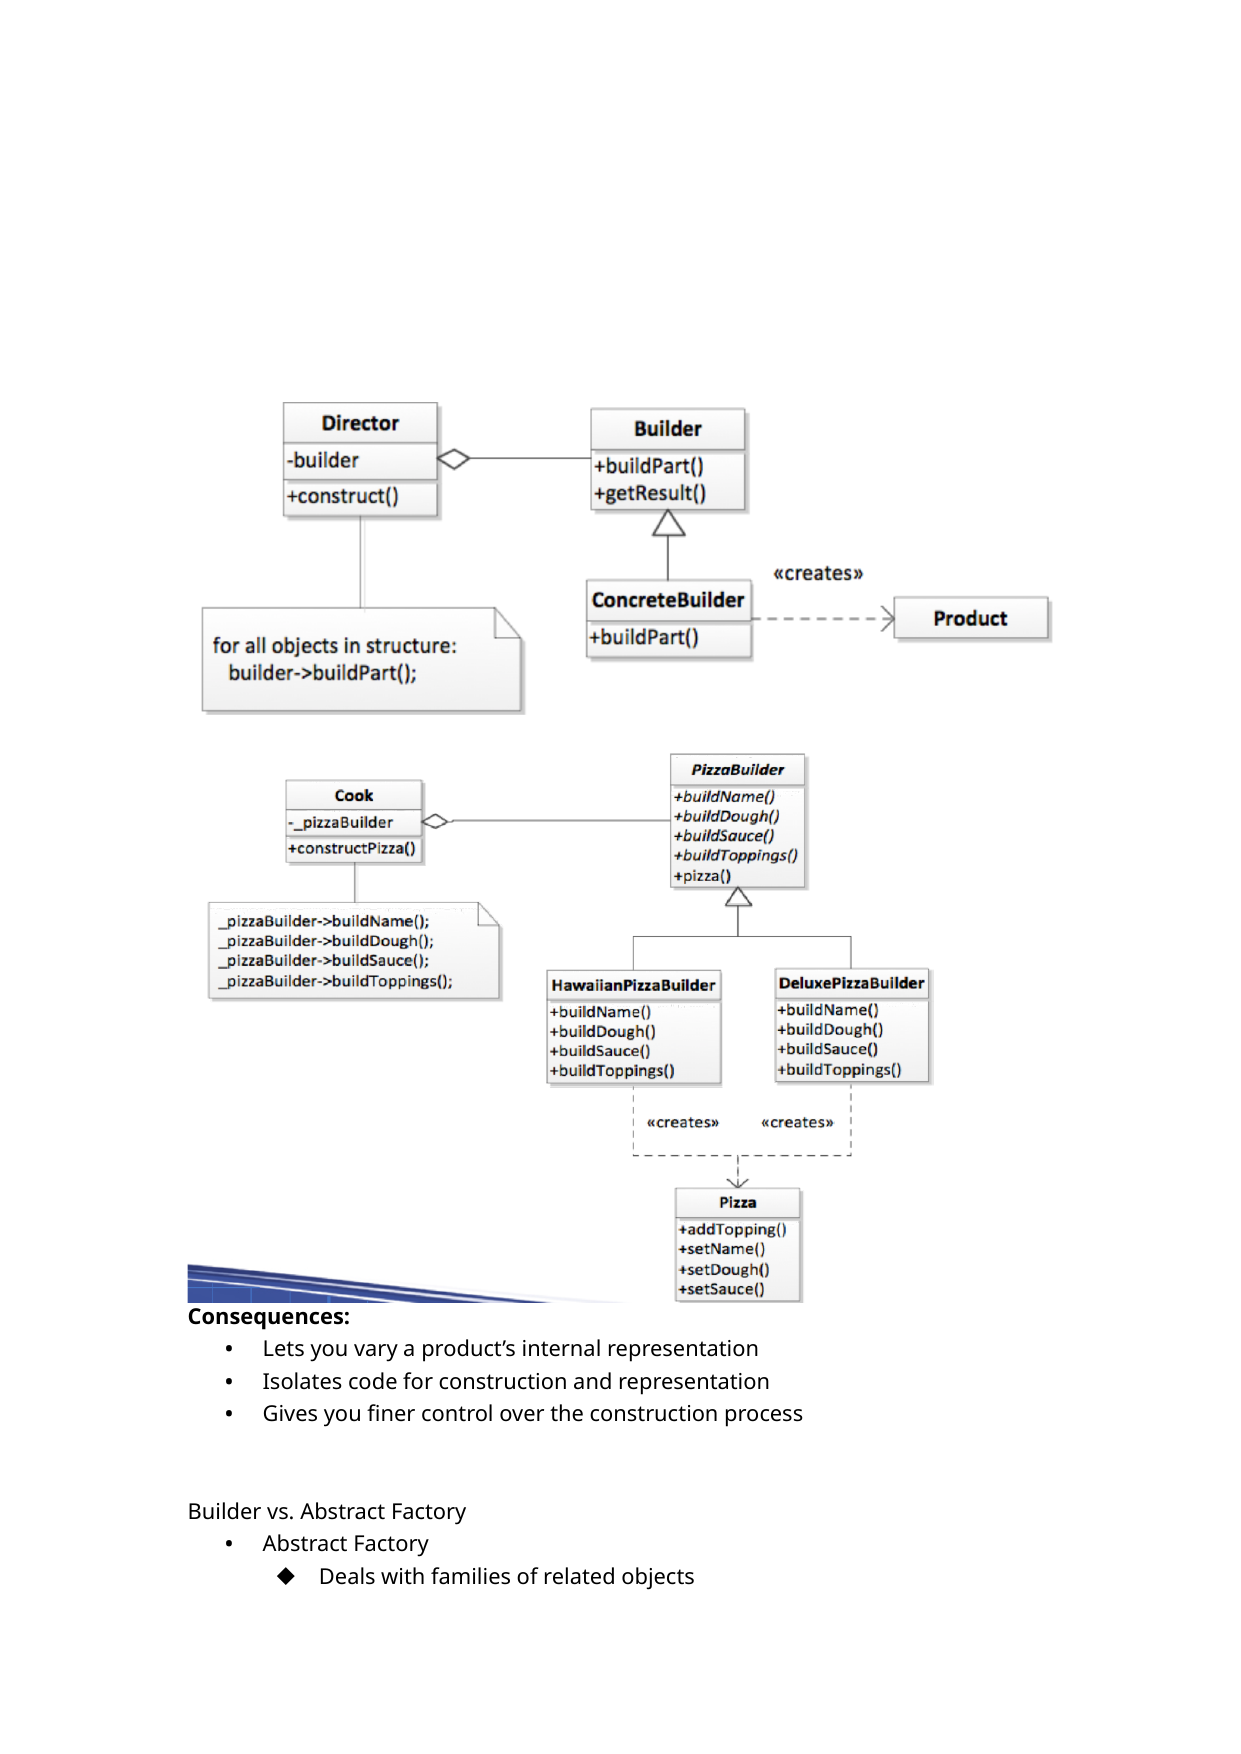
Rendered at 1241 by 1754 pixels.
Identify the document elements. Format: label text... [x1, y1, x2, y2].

list Lets you vary a product’s internal representation [225, 1332, 1053, 1364]
text Builder vs. Abstract Factory [187, 1494, 1053, 1527]
list Isolates code for construction and representation [225, 1364, 1053, 1397]
list Gives you finer control over the construction process [225, 1397, 1053, 1429]
list Abstract Factory [225, 1527, 1053, 1559]
list Deals with families of related objects [275, 1559, 1053, 1592]
text Consequences: [187, 1299, 1053, 1332]
